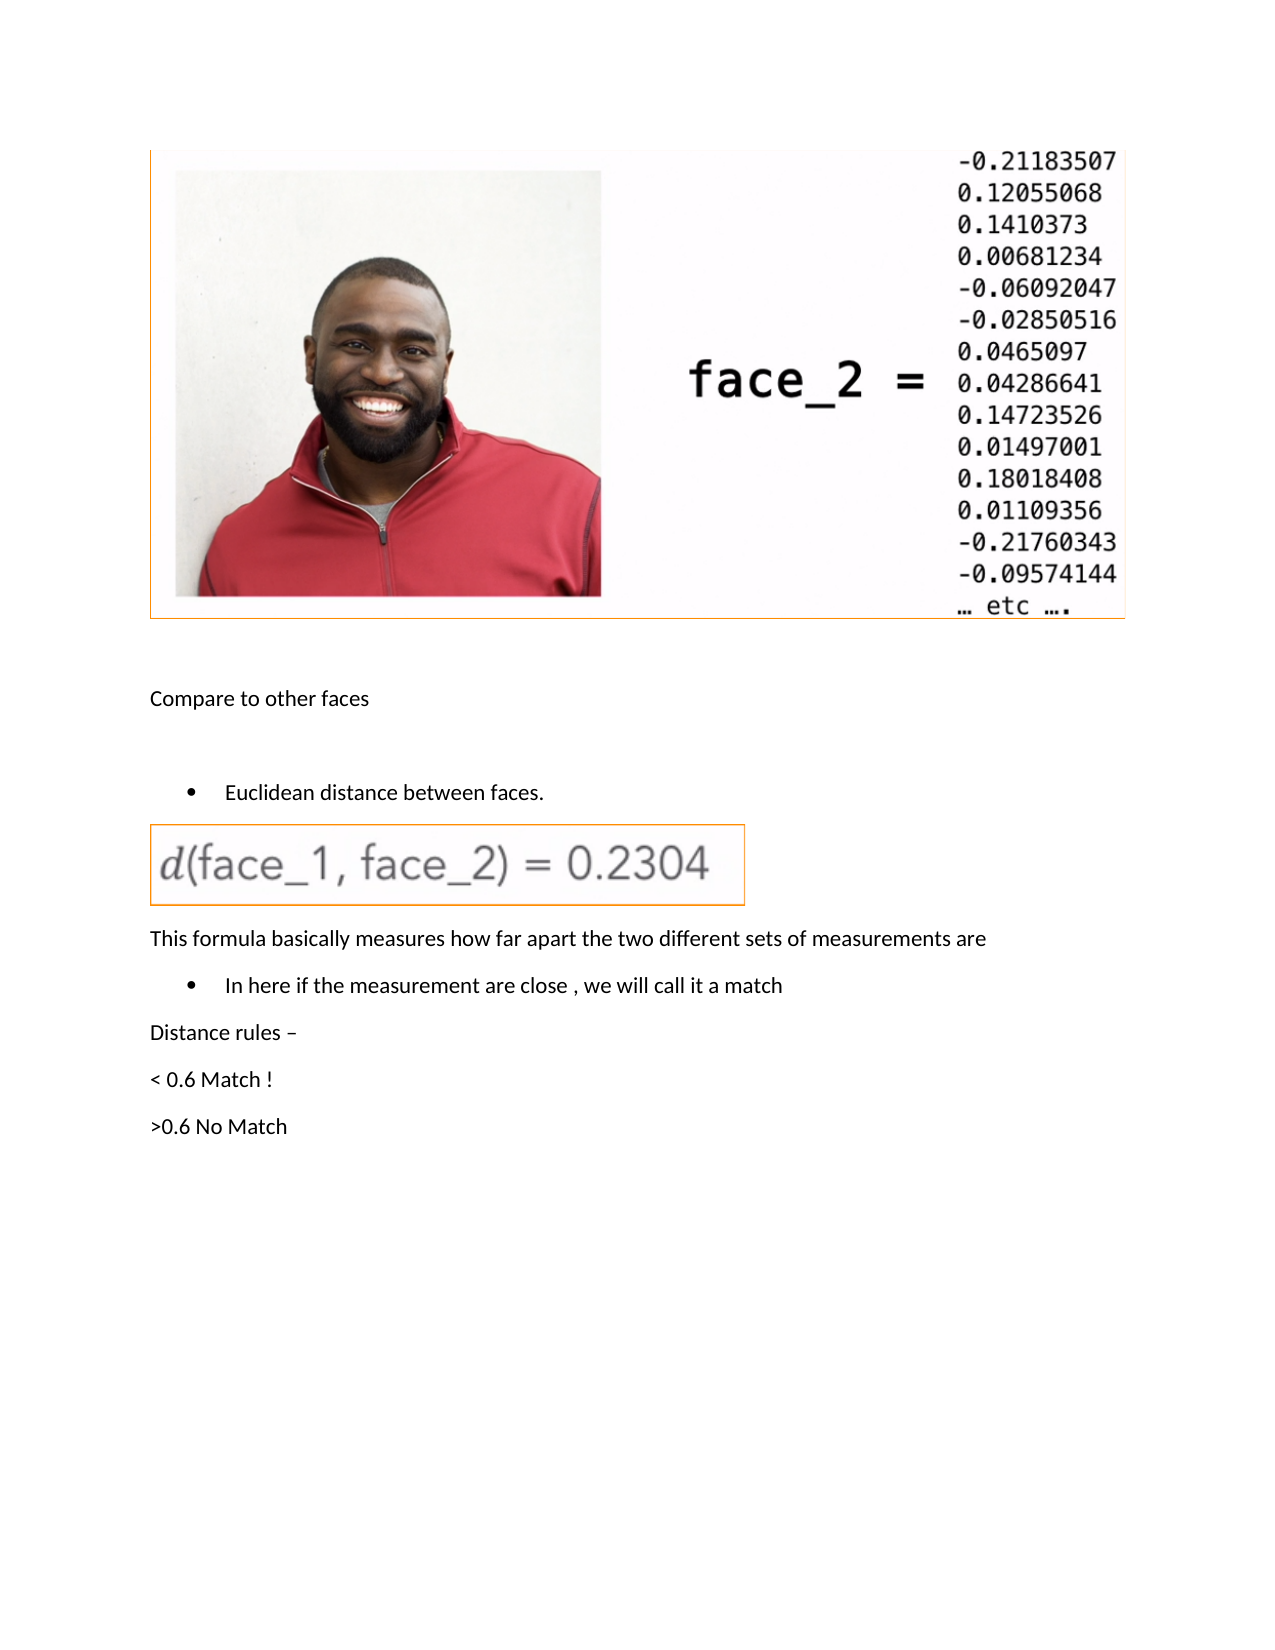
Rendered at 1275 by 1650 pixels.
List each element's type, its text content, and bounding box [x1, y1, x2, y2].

list In here if the measurement are close , we will call it a match [187, 971, 1125, 999]
text >0.6 No Match [150, 1112, 1125, 1140]
text < 0.6 Match ! [150, 1065, 1125, 1093]
text Distance rules – [150, 1018, 1125, 1046]
list Euclidean distance between faces. [187, 778, 1125, 806]
text Compare to other faces [150, 684, 1125, 712]
picture [150, 824, 746, 906]
text This formula basically measures how far apart the two different sets of measurements are [150, 924, 1125, 953]
picture [150, 150, 1125, 619]
